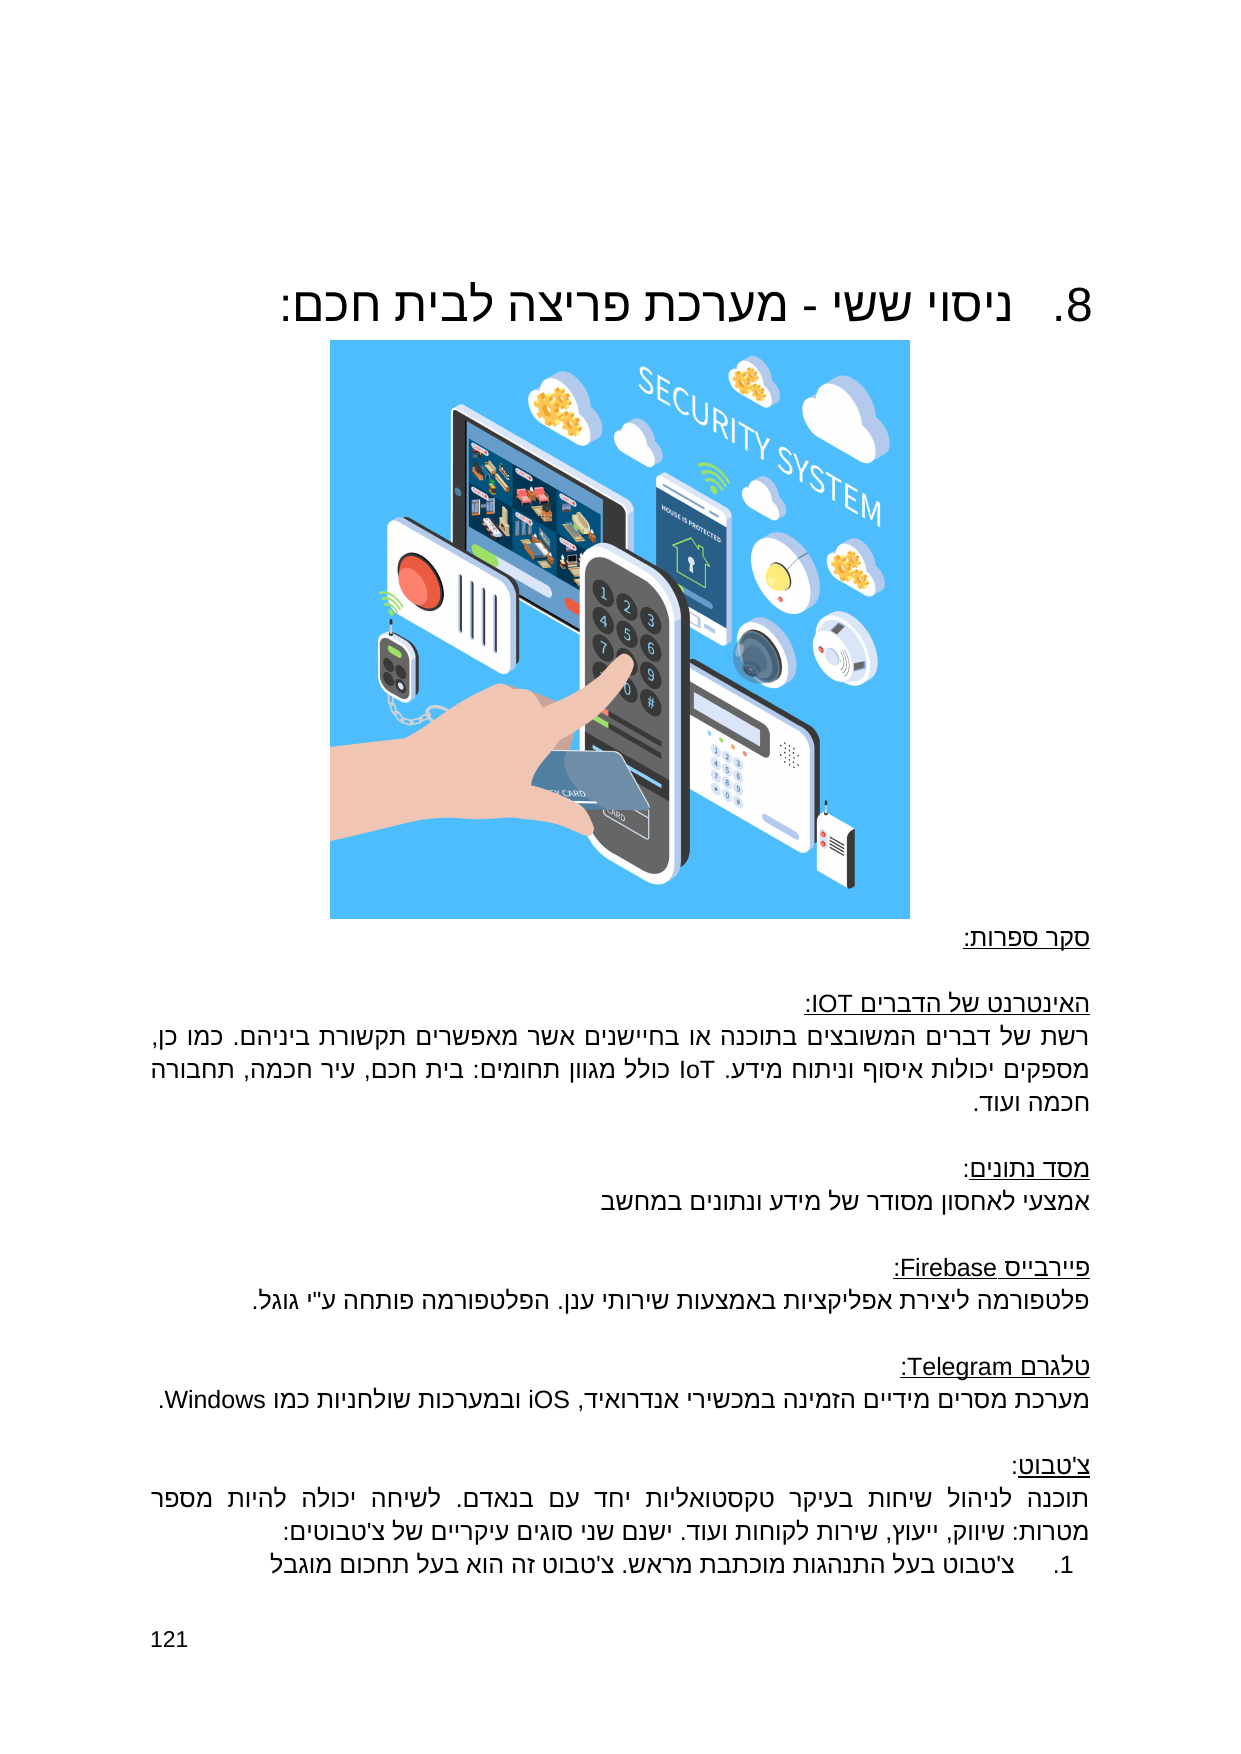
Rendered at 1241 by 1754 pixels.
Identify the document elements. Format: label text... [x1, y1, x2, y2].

text אמצעי לאחסון מסודר של מידע ונתונים במחשב [150, 1187, 1090, 1216]
picture [330, 340, 910, 919]
text פלטפורמה ליצירת אפליקציות באמצעות שירותי ענן. הפלטפורמה פותחה ע"י גוגל. [150, 1286, 1090, 1315]
text צ'טבוט: [150, 1451, 1090, 1480]
text האינטרנט של הדברים IOT: [150, 989, 1090, 1018]
text מערכת מסרים מידיים הזמינה במכשירי אנדרואיד, iOS ובמערכות שולחניות כמו Windows. [150, 1385, 1090, 1414]
text רשת של דברים המשובצים בתוכנה או בחיישנים אשר מאפשרים תקשורת ביניהם. כמו כן, מספקים יכולות איסוף וניתוח מידע. IoT כולל מגוון תחומים: בית חכם, עיר חכמה, תחבורה חכמה ועוד. [150, 1022, 1090, 1117]
text פיירבייס Firebase: [150, 1253, 1090, 1282]
list ניסוי ששי - מערכת פריצה לבית חכם: [150, 277, 1053, 332]
list צ'טבוט בעל התנהגות מוכתבת מראש. צ'טבוט זה הוא בעל תחכום מוגבל [150, 1550, 1053, 1579]
text סקר ספרות: [150, 923, 1090, 952]
text מסד נתונים: [150, 1154, 1090, 1183]
text תוכנה לניהול שיחות בעיקר טקסטואליות יחד עם בנאדם. לשיחה יכולה להיות מספר מטרות: שיווק, ייעוץ, שירות לקוחות ועוד. ישנם שני סוגים עיקריים של צ'טבוטים: [150, 1484, 1090, 1546]
text טלגרם Telegram: [150, 1352, 1090, 1381]
